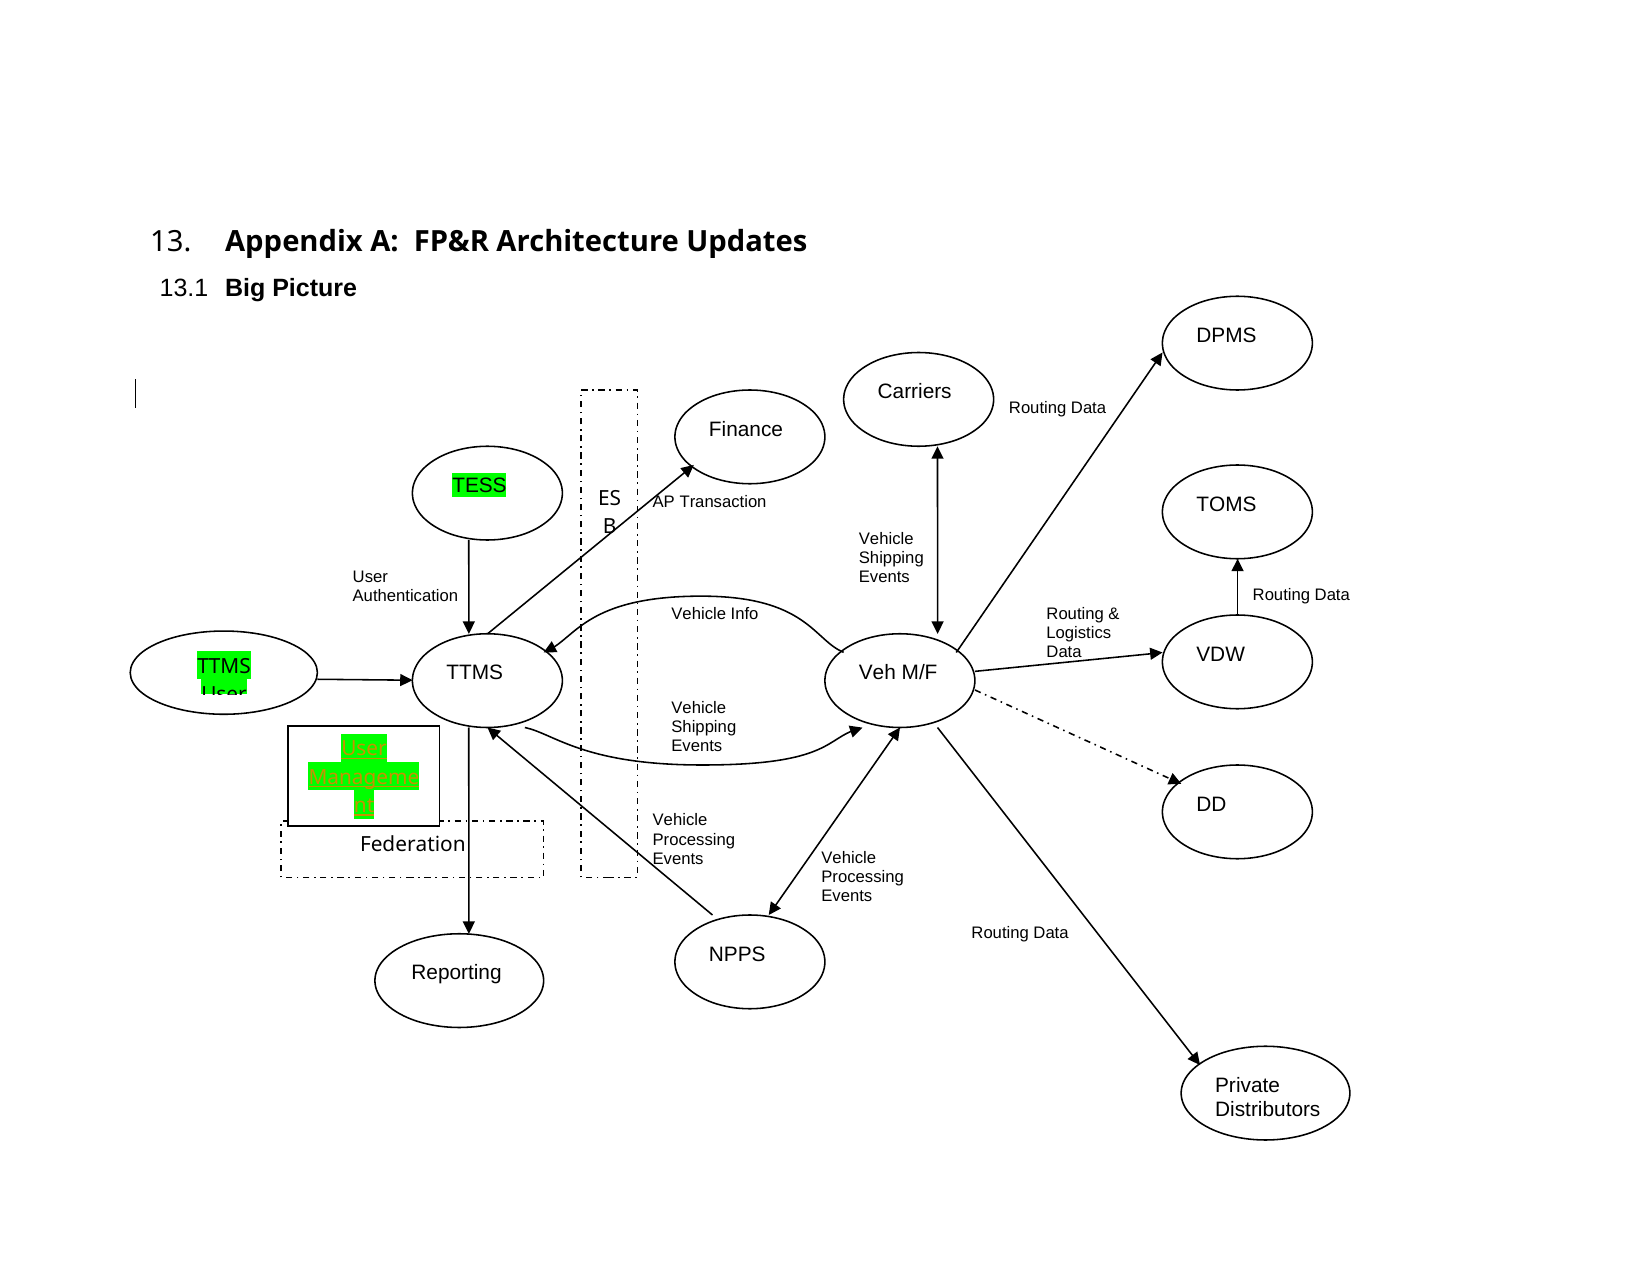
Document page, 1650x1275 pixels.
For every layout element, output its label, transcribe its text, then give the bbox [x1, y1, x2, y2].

subtitle Appendix A: FP&R Architecture Updates [150, 220, 1500, 260]
subtitle Big Picture [159, 273, 1500, 301]
